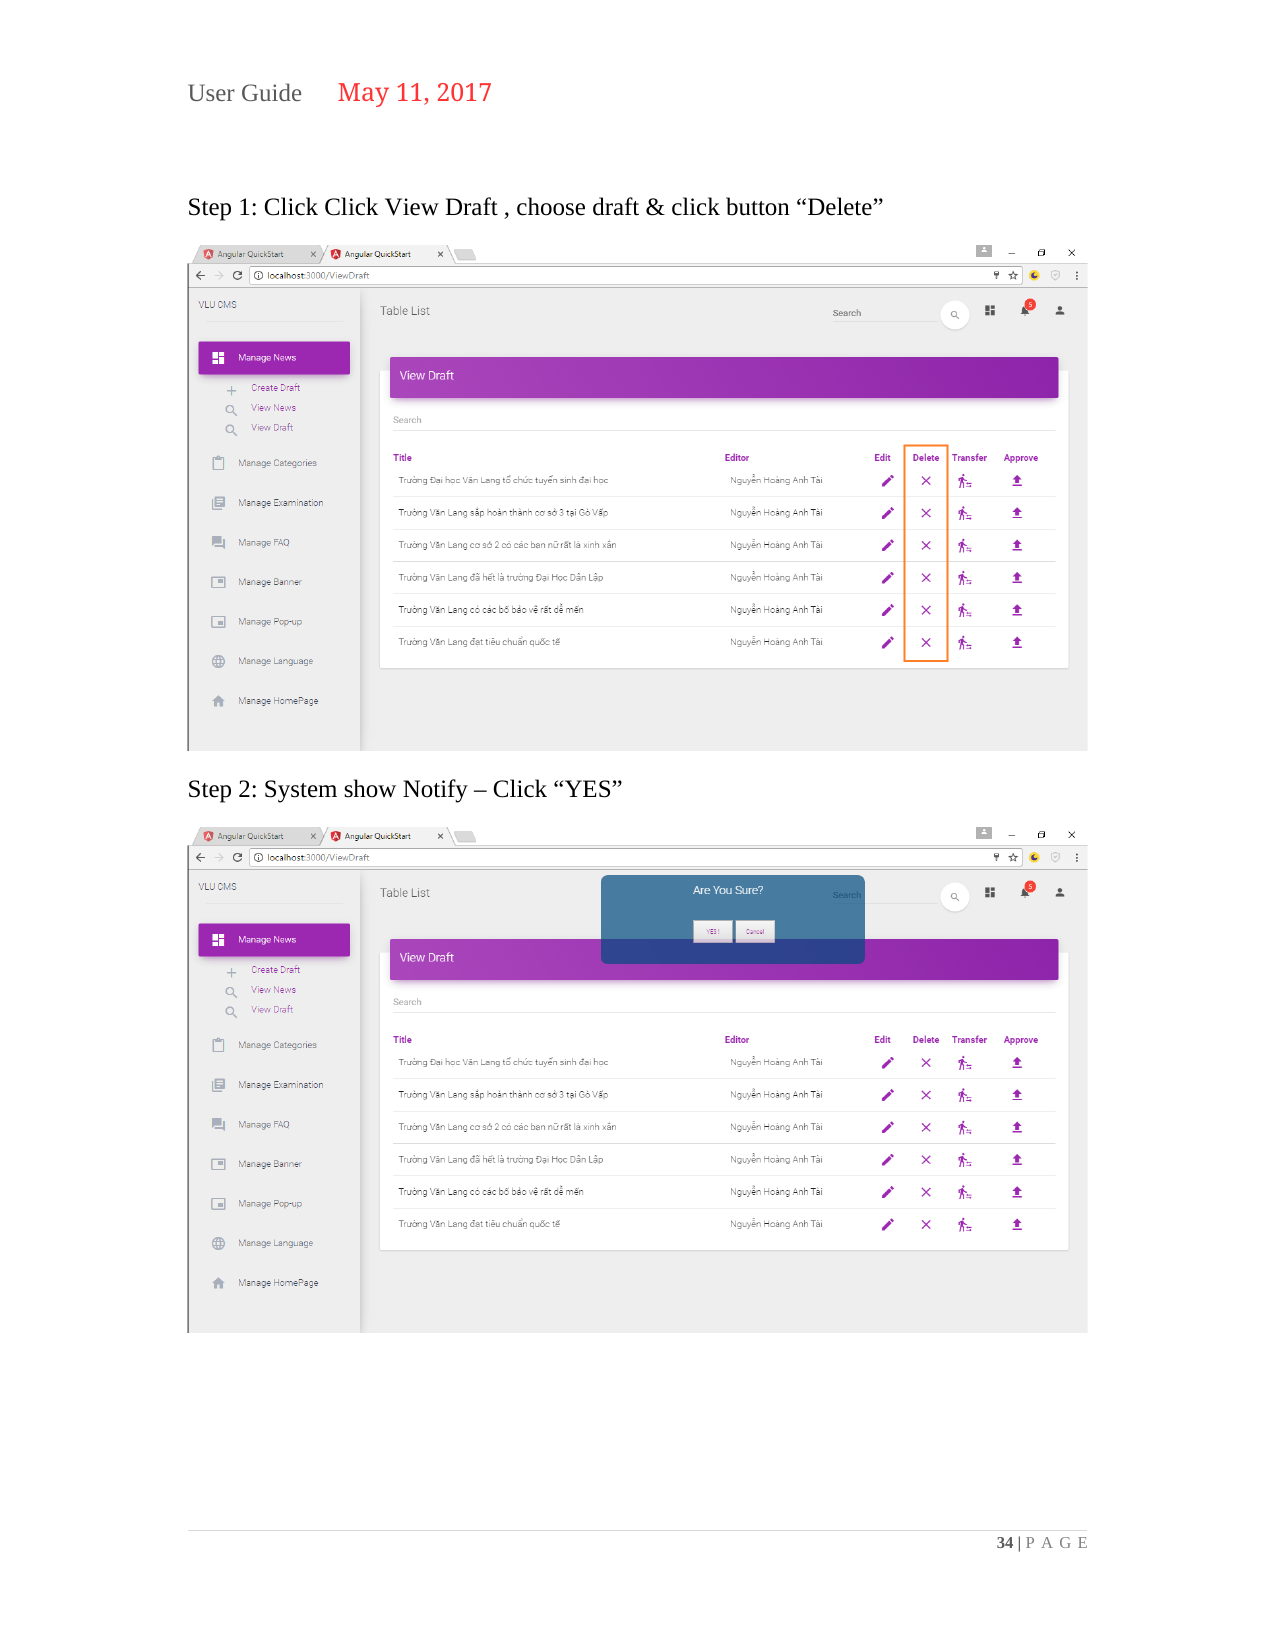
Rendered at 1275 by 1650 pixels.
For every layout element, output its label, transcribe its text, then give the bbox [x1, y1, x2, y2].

picture [187, 245, 1088, 751]
text Step 2: System show Notify – Click “YES” [187, 774, 1087, 803]
text Step 1: Click Click View Draft , choose draft & click button “Delete” [187, 192, 1087, 221]
picture [187, 827, 1088, 1333]
